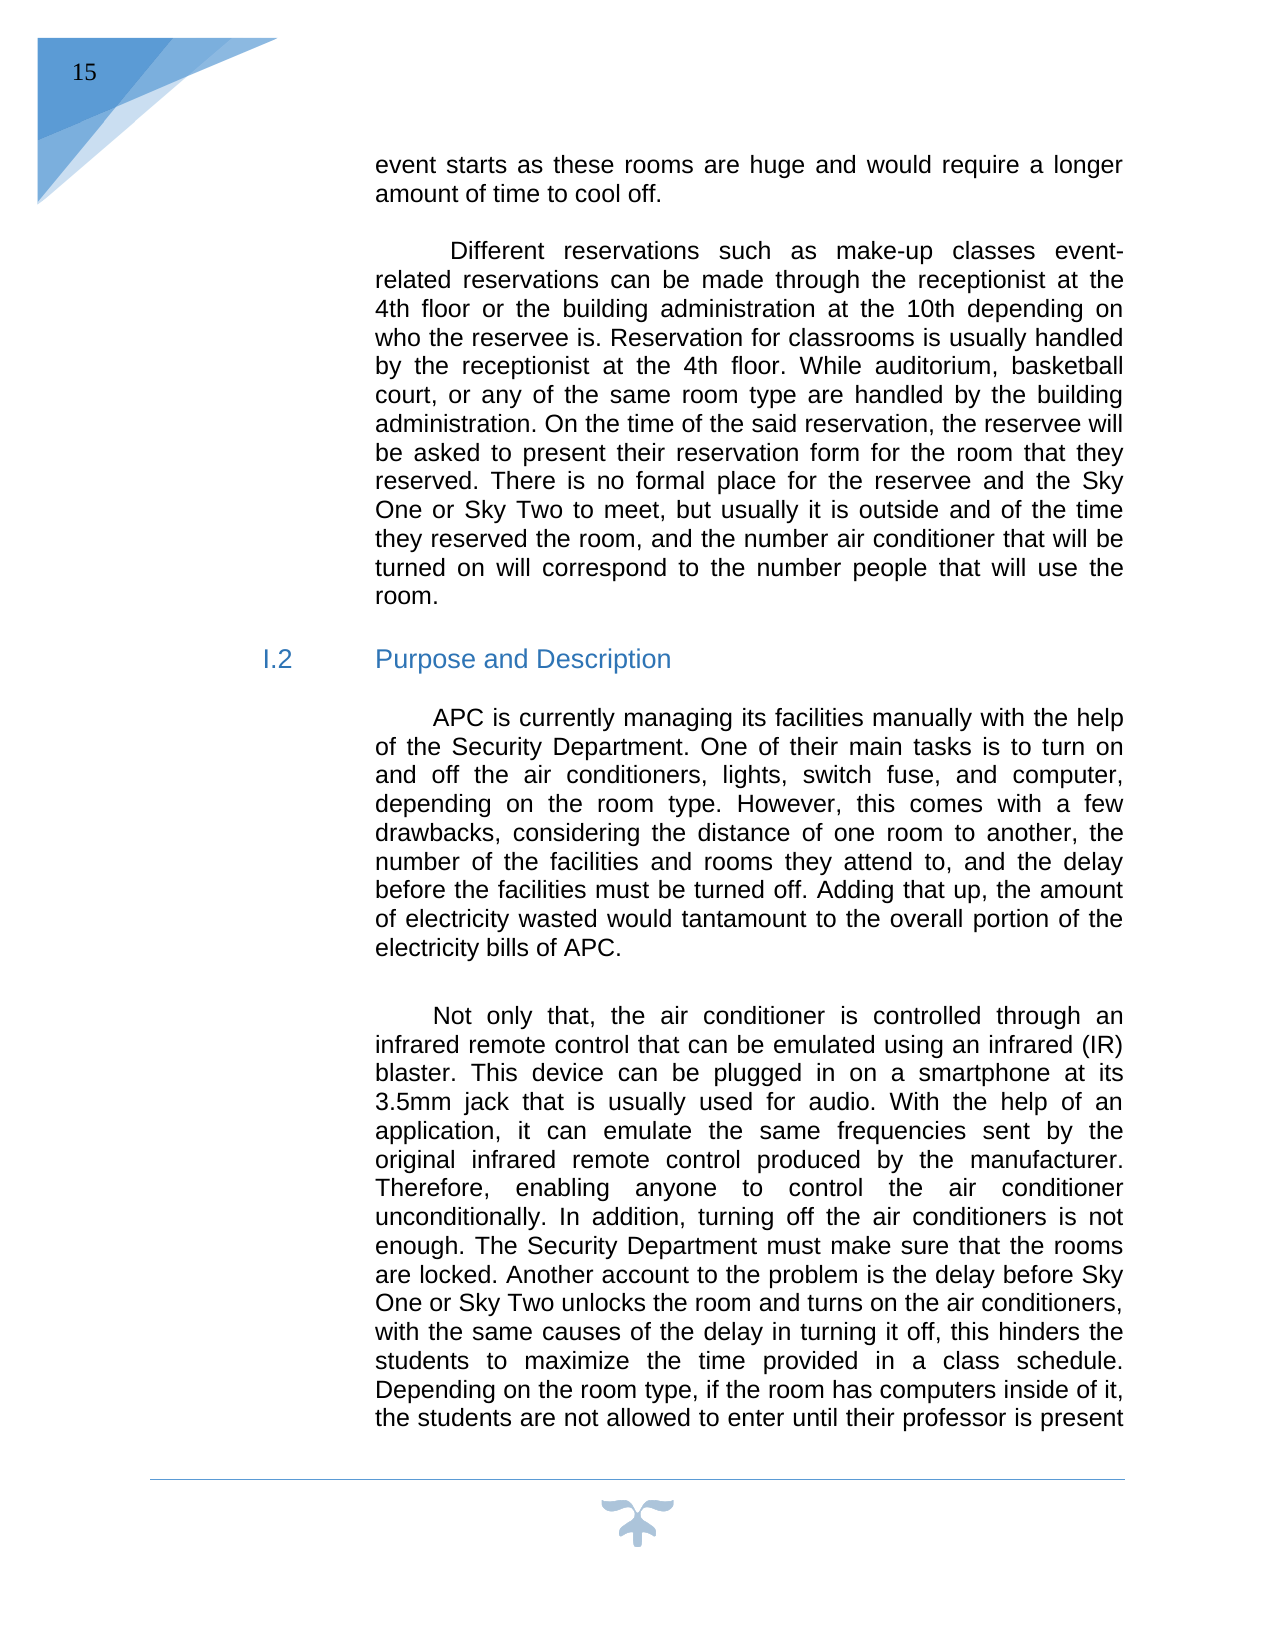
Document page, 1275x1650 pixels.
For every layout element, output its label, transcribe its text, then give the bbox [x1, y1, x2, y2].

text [375, 1001, 1125, 1432]
text APC is currently managing its facilities manually with the help of the Security Department. One of their main tasks is to turn on and off the air conditioners, lights, switch fuse, and computer, depending on the room type. However, this comes with a few drawbacks, considering the distance of one room to another, the number of the facilities and rooms they attend to, and the delay before the facilities must be turned off. Adding that up, the amount of electricity wasted would tantamount to the overall portion of the electricity bills of APC. [375, 703, 1125, 962]
subtitle Purpose and Description [262, 643, 1125, 674]
picture [37, 37, 279, 206]
text Different reservations such as make-up classes event-related reservations can be made through the receptionist at the 4th floor or the building administration at the 10th depending on who the reservee is. Reservation for classrooms is usually handled by the receptionist at the 4th floor. While auditorium, basketball court, or any of the same room type are handled by the building administration. On the time of the said reservation, the reservee will be asked to present their reservation form for the room that they reserved. There is no formal place for the reservee and the Sky One or Sky Two to meet, but usually it is outside and of the time they reserved the room, and the number air conditioner that will be turned on will correspond to the number people that will use the room. [375, 236, 1125, 610]
